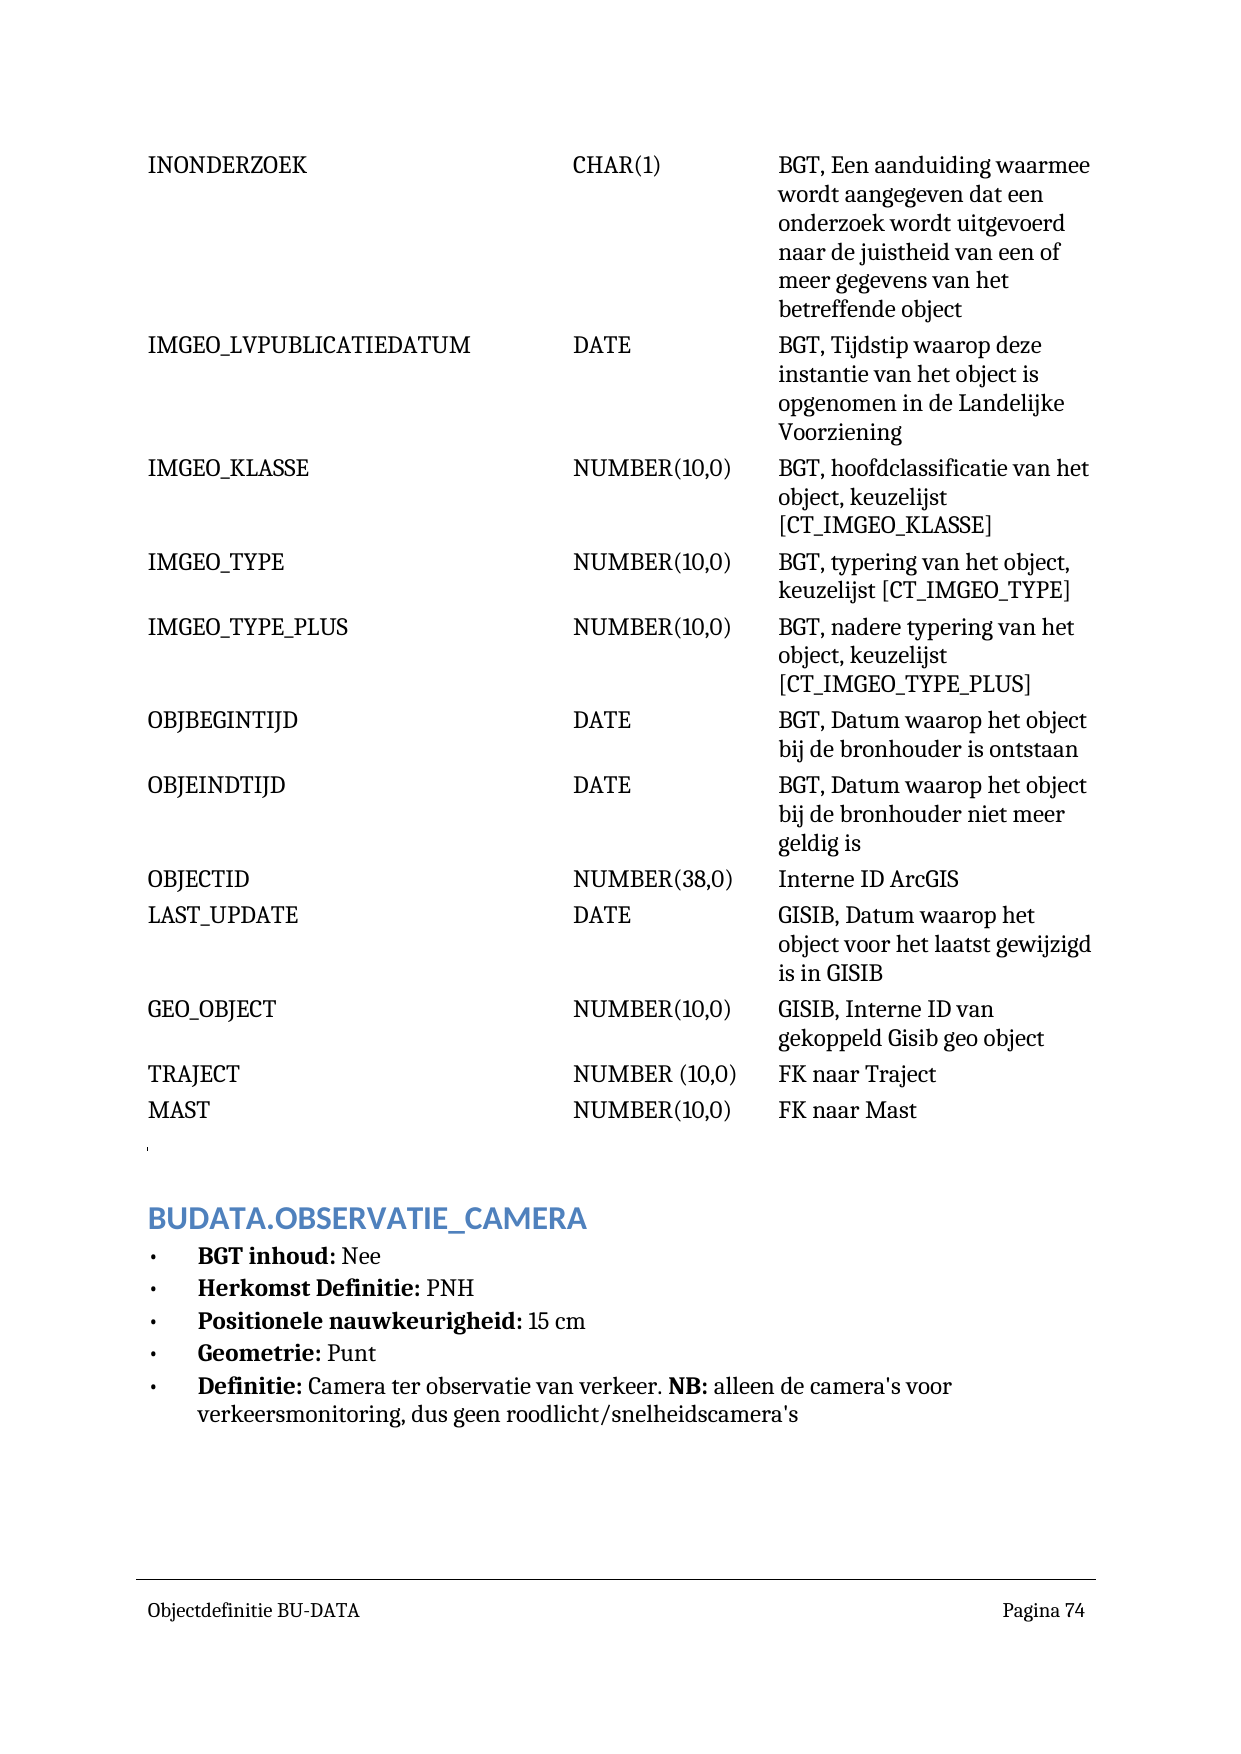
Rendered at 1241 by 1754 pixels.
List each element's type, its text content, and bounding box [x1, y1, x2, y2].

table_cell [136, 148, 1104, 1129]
list Definitie: Camera ter observatie van verkeer. NB: alleen de camera's voor verkeersmonitoring, dus geen roodlicht/snelheidscamera's [148, 1372, 1093, 1429]
list Geometrie: Punt [148, 1339, 1093, 1368]
list BGT inhoud: Nee [148, 1242, 1093, 1270]
list Positionele nauwkeurigheid: 15 cm [148, 1307, 1093, 1335]
list Herkomst Definitie: PNH [148, 1274, 1093, 1303]
subtitle BUDATA.OBSERVATIE_CAMERA [148, 1197, 1093, 1238]
